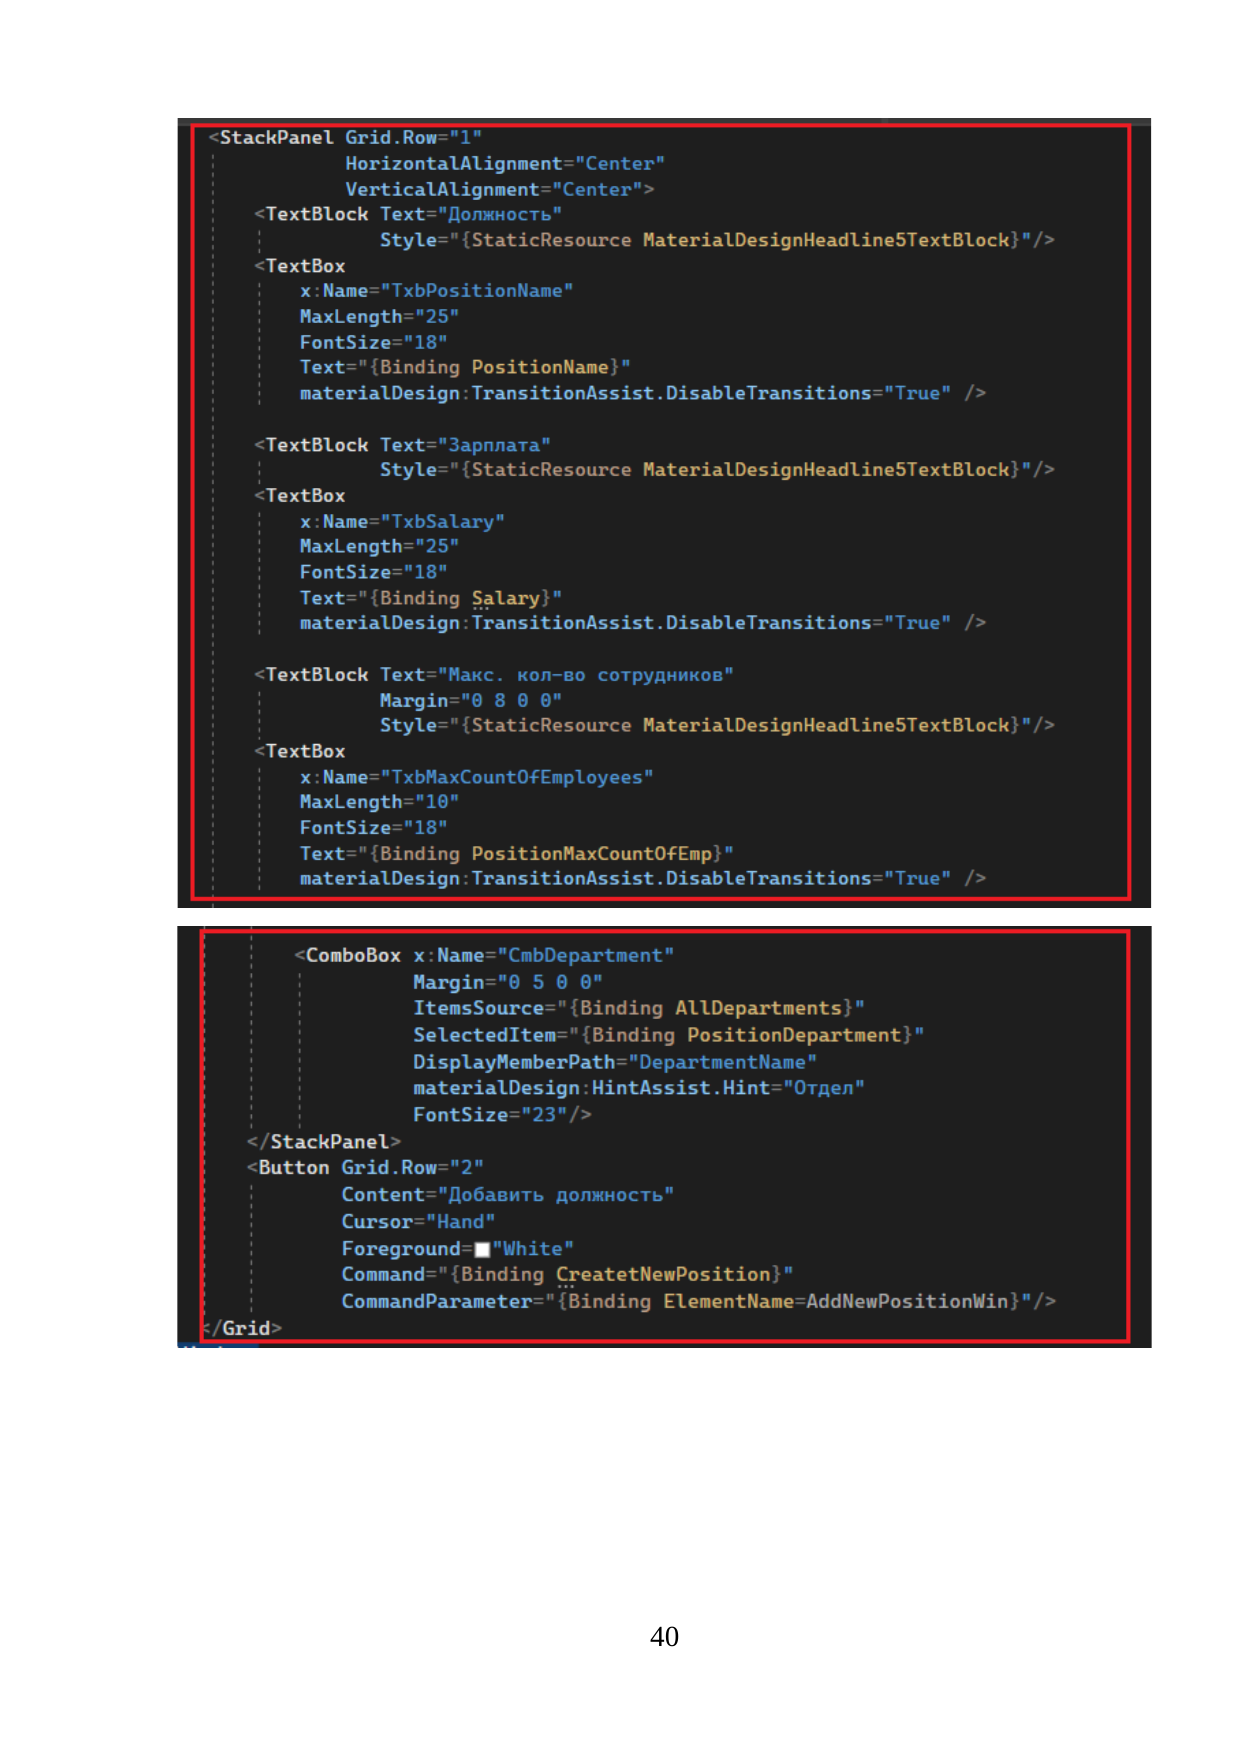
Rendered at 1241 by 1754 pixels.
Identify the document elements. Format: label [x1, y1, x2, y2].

picture [177, 118, 1152, 908]
picture [177, 926, 1152, 1348]
